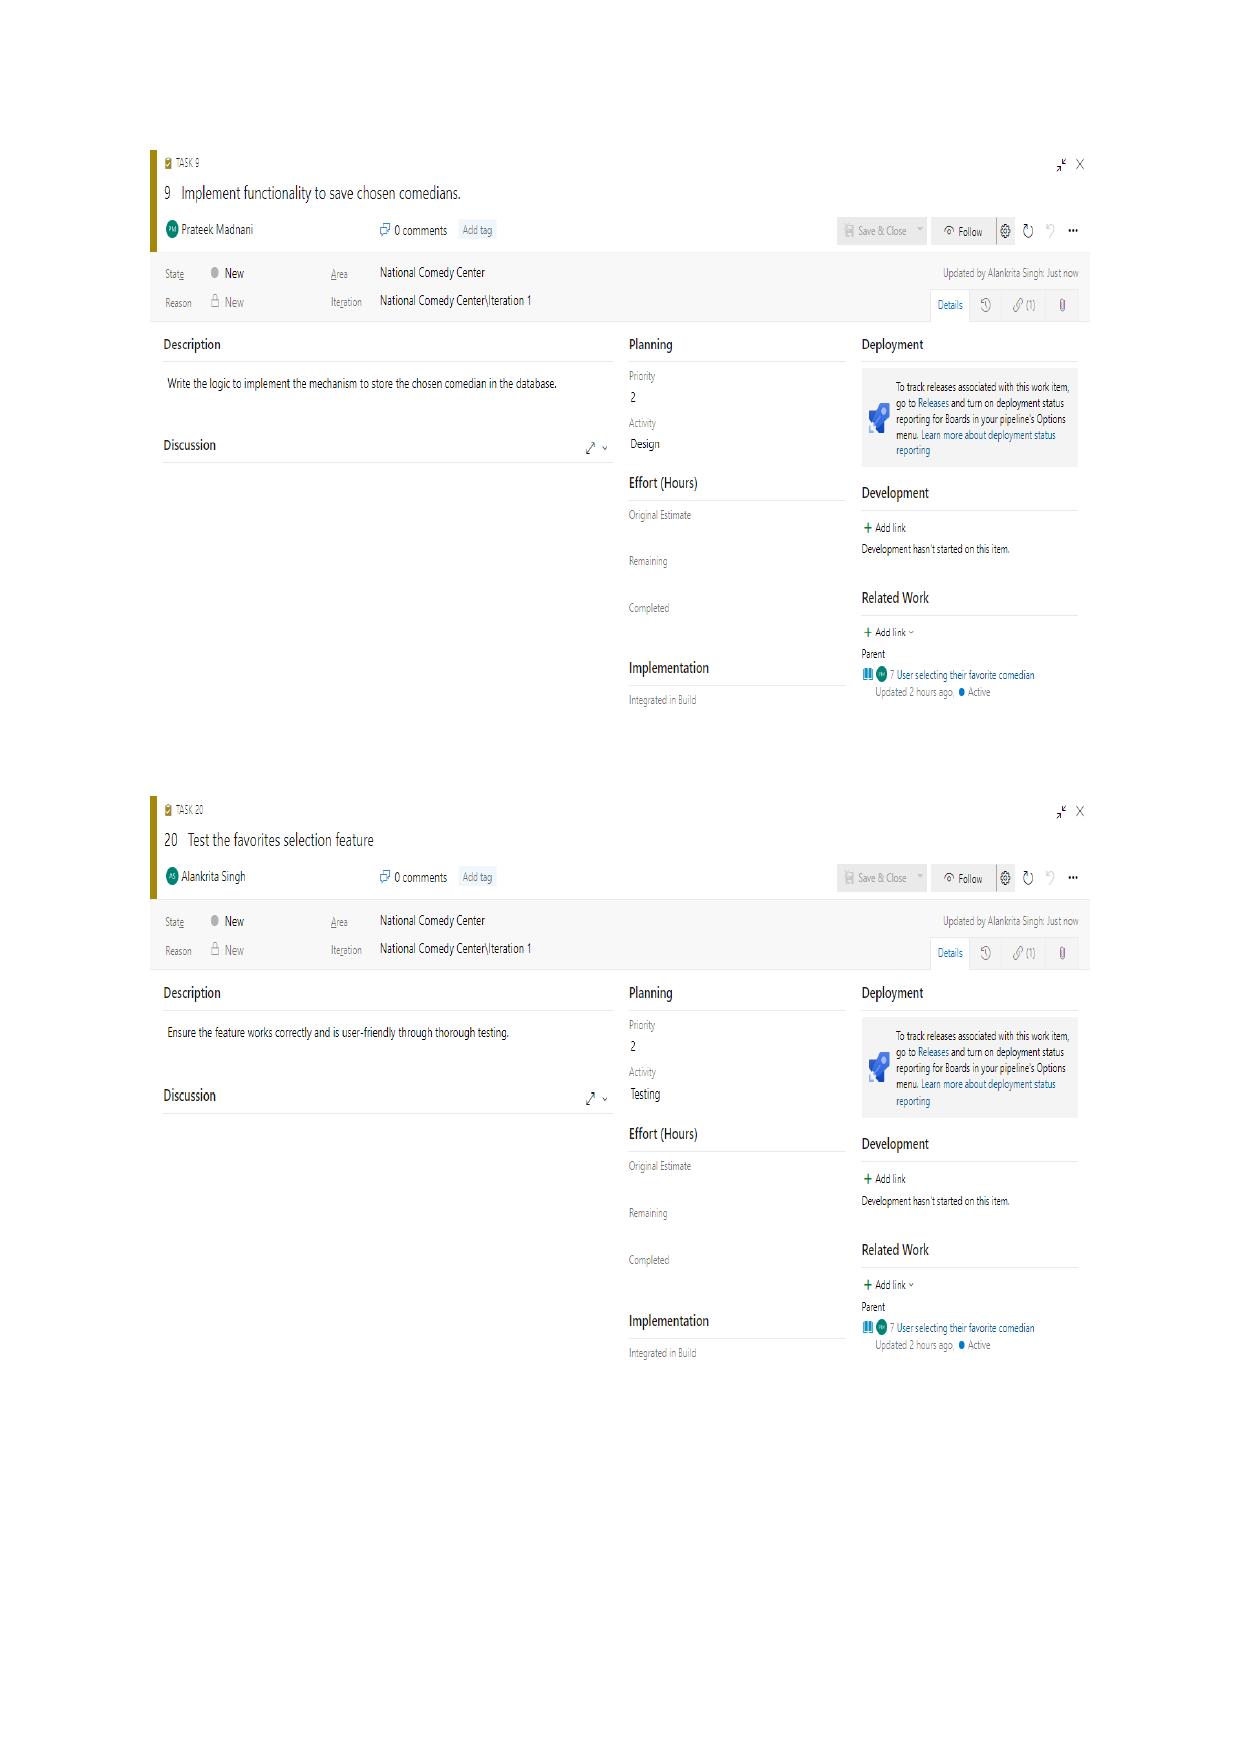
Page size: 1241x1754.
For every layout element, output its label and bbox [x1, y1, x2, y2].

picture [150, 150, 1090, 768]
picture [150, 796, 1090, 1411]
